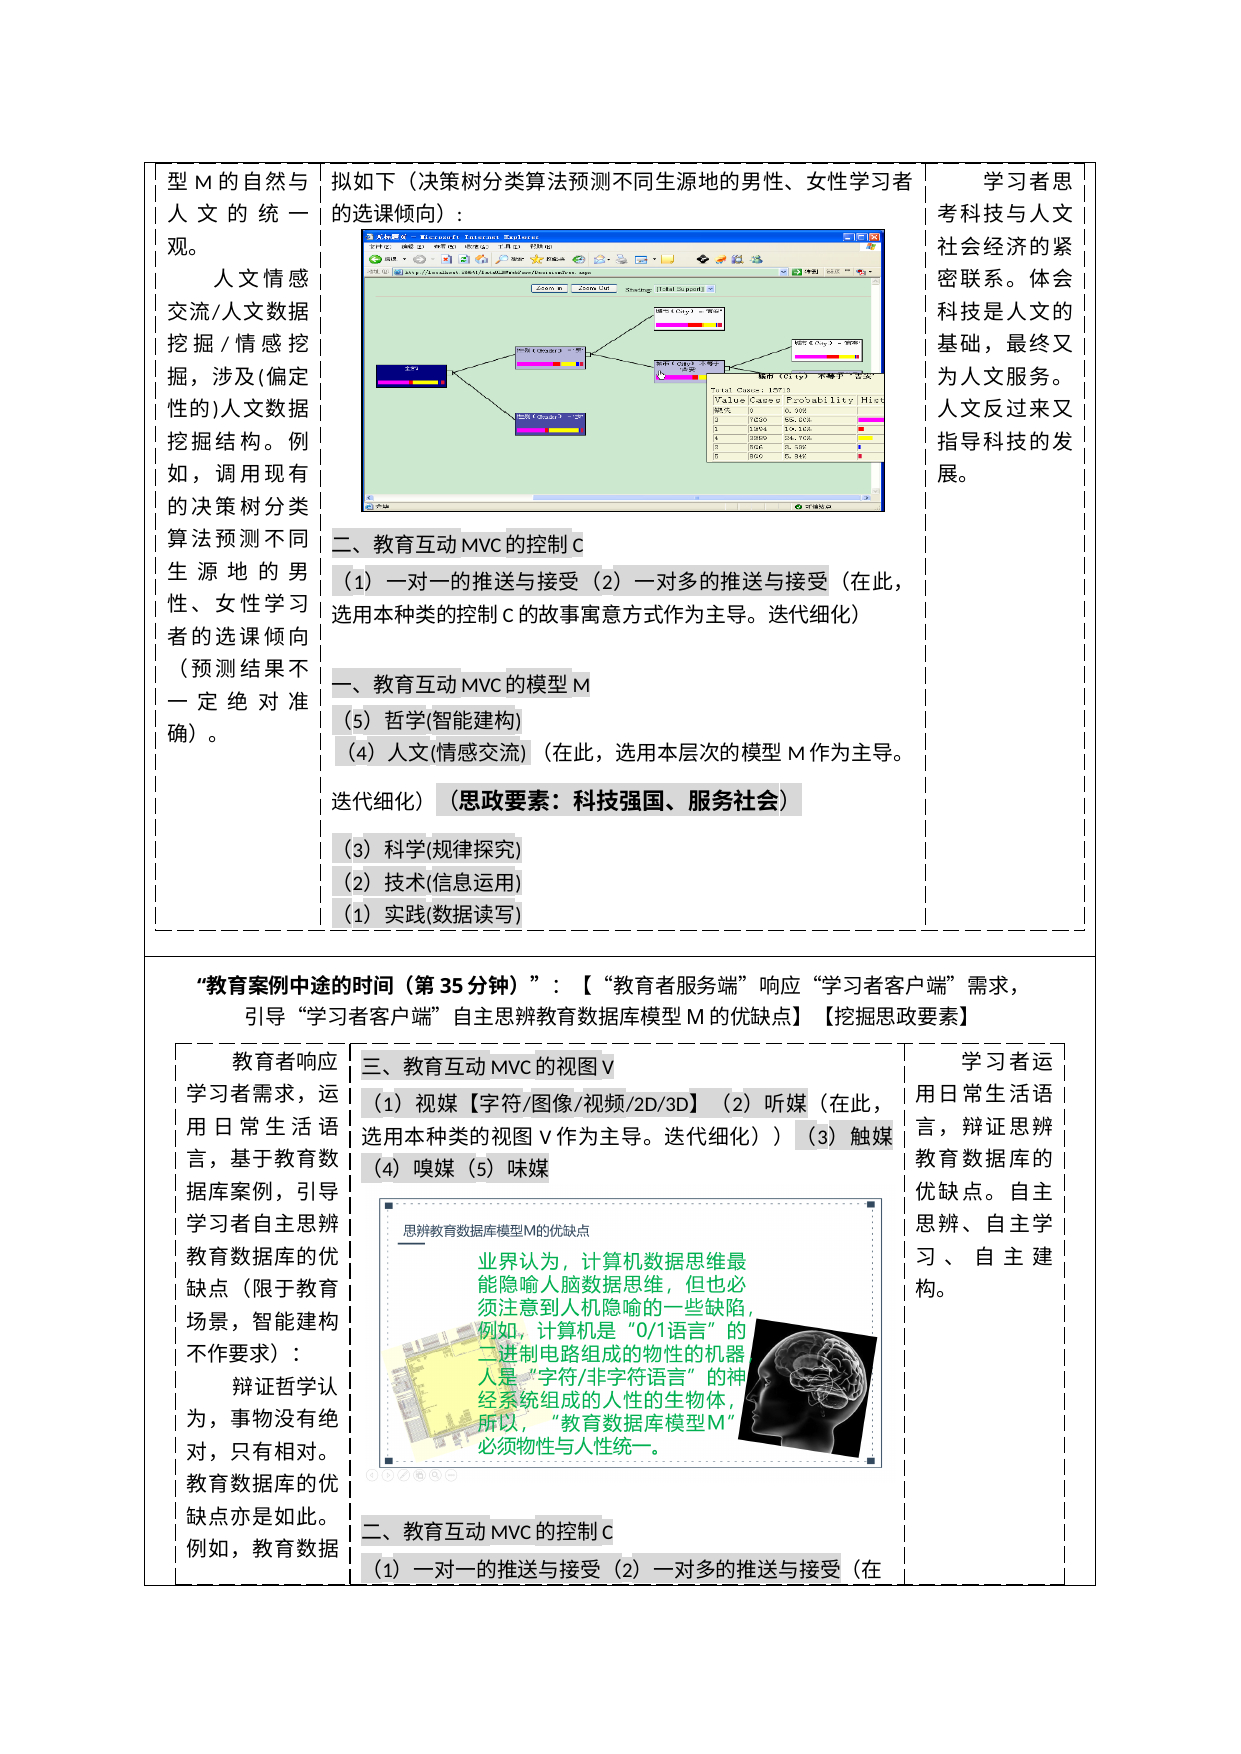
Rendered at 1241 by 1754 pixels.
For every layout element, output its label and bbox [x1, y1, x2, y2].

table_cell [145, 163, 1095, 956]
picture [364, 1184, 897, 1483]
table_cell [145, 957, 1095, 1585]
picture [363, 230, 884, 511]
